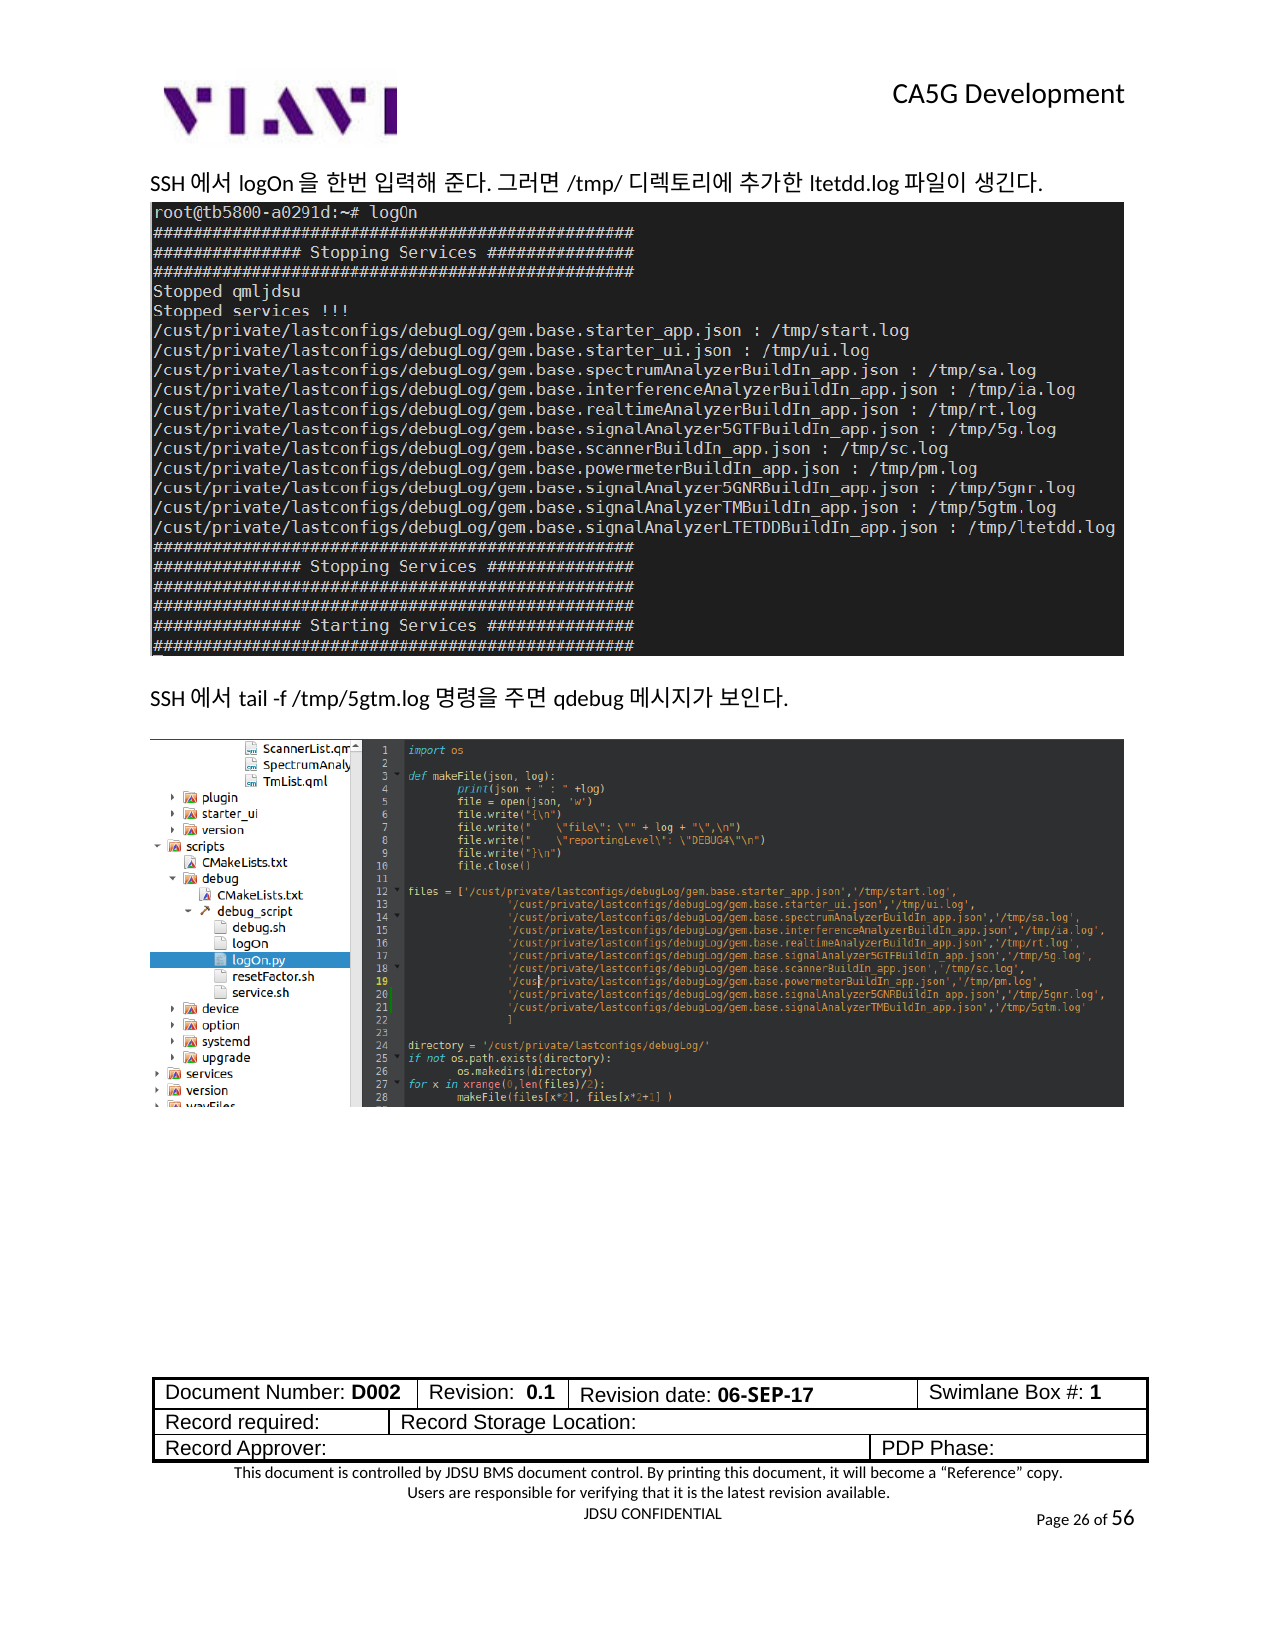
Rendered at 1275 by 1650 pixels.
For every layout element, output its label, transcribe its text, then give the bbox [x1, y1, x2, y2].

picture [150, 739, 1124, 1107]
text SSH에서 tail -f /tmp/5gtm.log 명령을 주면 qdebug 메시지가 보인다. [150, 680, 1125, 713]
picture [162, 68, 397, 146]
picture [150, 202, 1124, 656]
